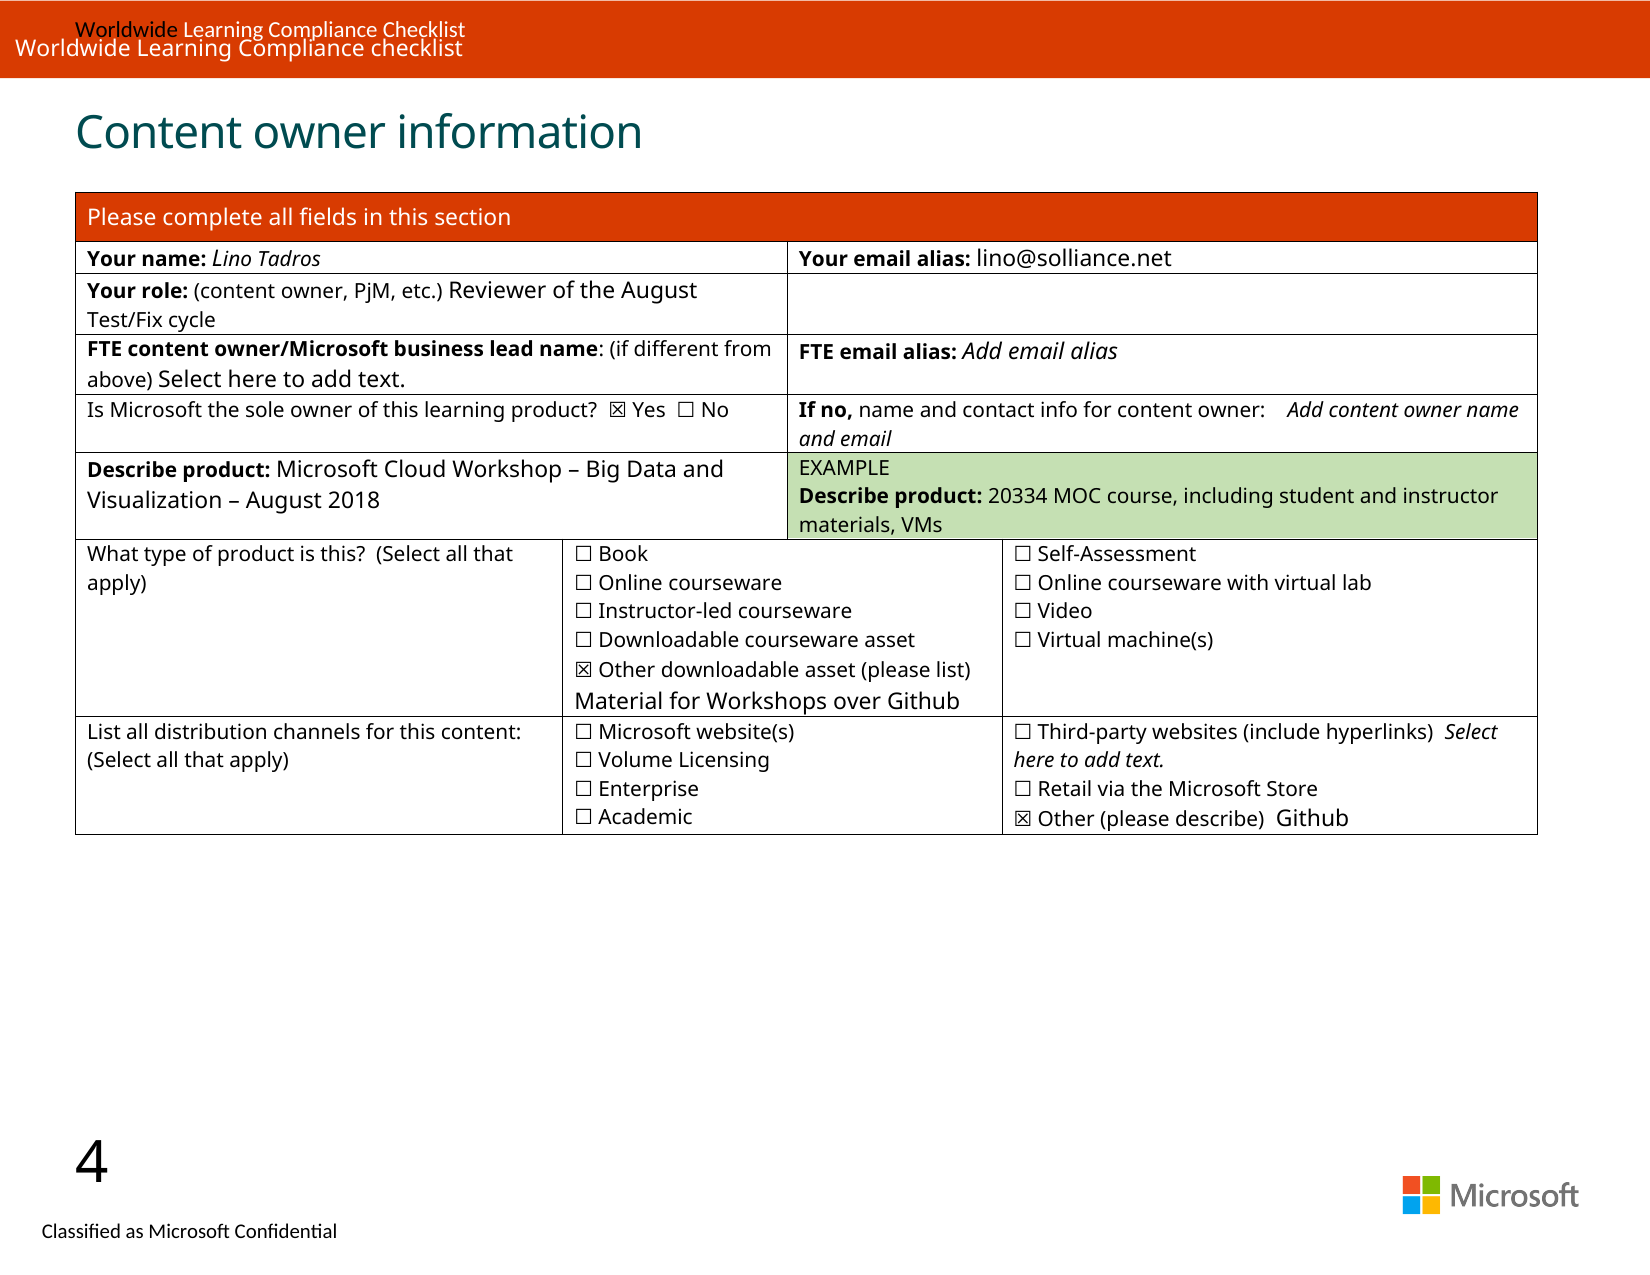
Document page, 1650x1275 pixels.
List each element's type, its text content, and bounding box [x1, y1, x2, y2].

picture [1378, 1154, 1603, 1237]
table_cell Book Online courseware Instructor-led courseware Downloadable courseware asset Other downloadable asset (please list) [563, 540, 1002, 716]
table_cell Your role: (content owner, PjM, etc.) [76, 274, 787, 333]
table_cell Microsoft website(s) Volume Licensing Enterprise Academic [563, 717, 1002, 833]
table_cell Your email alias: [788, 242, 1537, 273]
table_header Please complete all fields in this section [76, 193, 1537, 241]
table_cell FTE email alias: [788, 335, 1537, 394]
table_cell Describe product: [76, 453, 787, 538]
table_cell FTE content owner/Microsoft business lead name: (if different from above) [76, 335, 787, 394]
table_cell If no, name and contact info for content owner: [788, 395, 1537, 452]
table_cell Your name: [76, 242, 787, 273]
table_cell EXAMPLE Describe product: 20334 MOC course, including student and instructor materials, VMs [788, 453, 1537, 538]
table_cell List all distribution channels for this content: (Select all that apply) [76, 717, 562, 833]
subtitle Content owner information [75, 100, 1575, 162]
table_cell Third-party websites (include hyperlinks) Retail via the Microsoft Store Other (please describe) [1003, 717, 1537, 833]
table_cell Is Microsoft the sole owner of this learning product? Yes No [76, 395, 787, 452]
table_cell [788, 274, 1537, 333]
table_cell Self-Assessment Online courseware with virtual lab Video Virtual machine(s) [1003, 540, 1537, 716]
table_cell What type of product is this? (Select all that apply) [76, 540, 562, 716]
